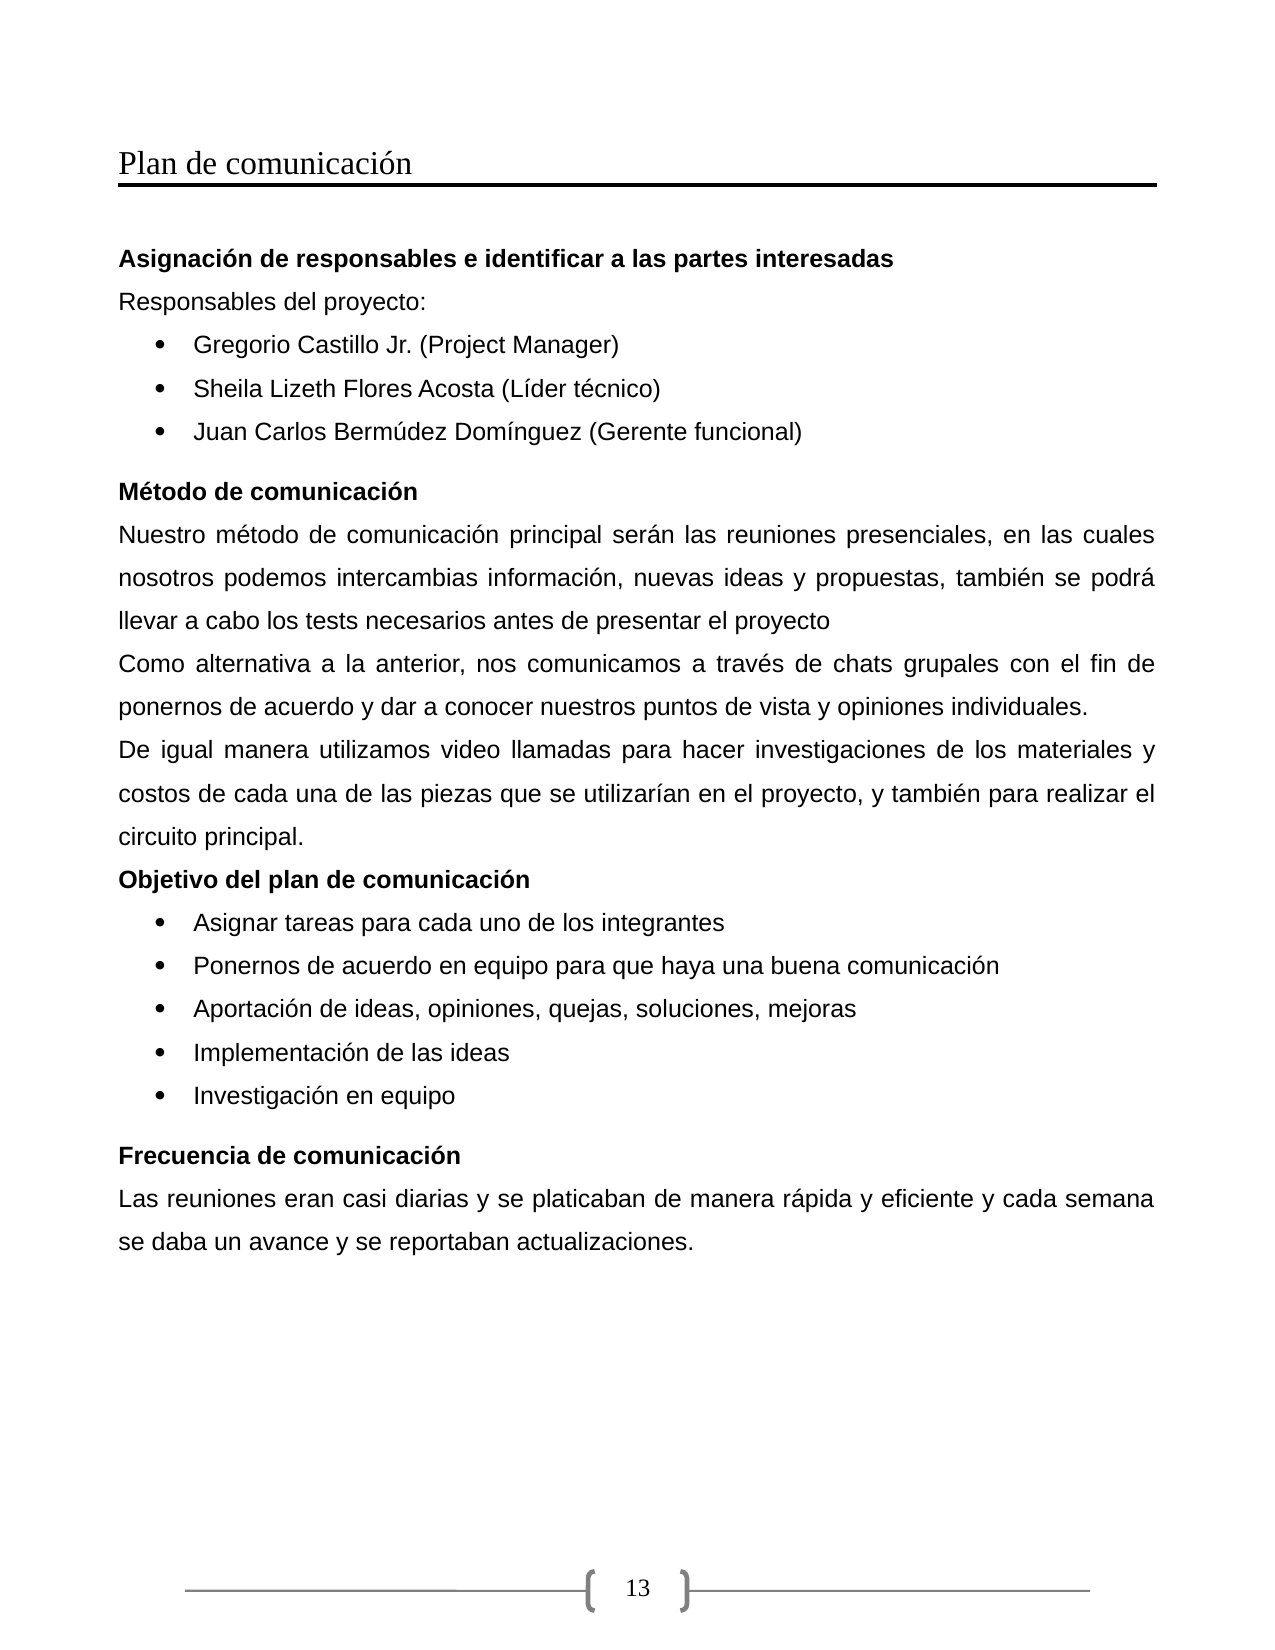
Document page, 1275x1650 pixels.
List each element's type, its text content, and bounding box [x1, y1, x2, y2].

list Investigación en equipo [156, 1081, 1157, 1110]
text Asignación de responsables e identificar a las partes interesadas [118, 244, 1157, 273]
list Aportación de ideas, opiniones, quejas, soluciones, mejoras [156, 994, 1157, 1023]
text Objetivo del plan de comunicación [118, 865, 1157, 894]
list Juan Carlos Bermúdez Domínguez (Gerente funcional) [156, 417, 1157, 446]
text Responsables del proyecto: [118, 287, 1157, 316]
list Sheila Lizeth Flores Acosta (Líder técnico) [156, 374, 1157, 402]
text Nuestro método de comunicación principal serán las reuniones presenciales, en las cuales nosotros podemos intercambias información, nuevas ideas y propuestas, también se podrá llevar a cabo los tests necesarios antes de presentar el proyecto [118, 520, 1157, 635]
subtitle Plan de comunicación [118, 143, 1157, 183]
list Ponernos de acuerdo en equipo para que haya una buena comunicación [156, 951, 1157, 980]
text Método de comunicación [118, 477, 1157, 506]
list Implementación de las ideas [156, 1038, 1157, 1067]
list Gregorio Castillo Jr. (Project Manager) [156, 330, 1157, 359]
list Asignar tareas para cada uno de los integrantes [156, 908, 1157, 937]
text Como alternativa a la anterior, nos comunicamos a través de chats grupales con el fin de ponernos de acuerdo y dar a conocer nuestros puntos de vista y opiniones individuales. [118, 649, 1157, 721]
text Frecuencia de comunicación [118, 1141, 1157, 1169]
text De igual manera utilizamos video llamadas para hacer investigaciones de los materiales y costos de cada una de las piezas que se utilizarían en el proyecto, y también para realizar el circuito principal. [118, 736, 1157, 851]
text Las reuniones eran casi diarias y se platicaban de manera rápida y eficiente y cada semana se daba un avance y se reportaban actualizaciones. [118, 1184, 1157, 1256]
